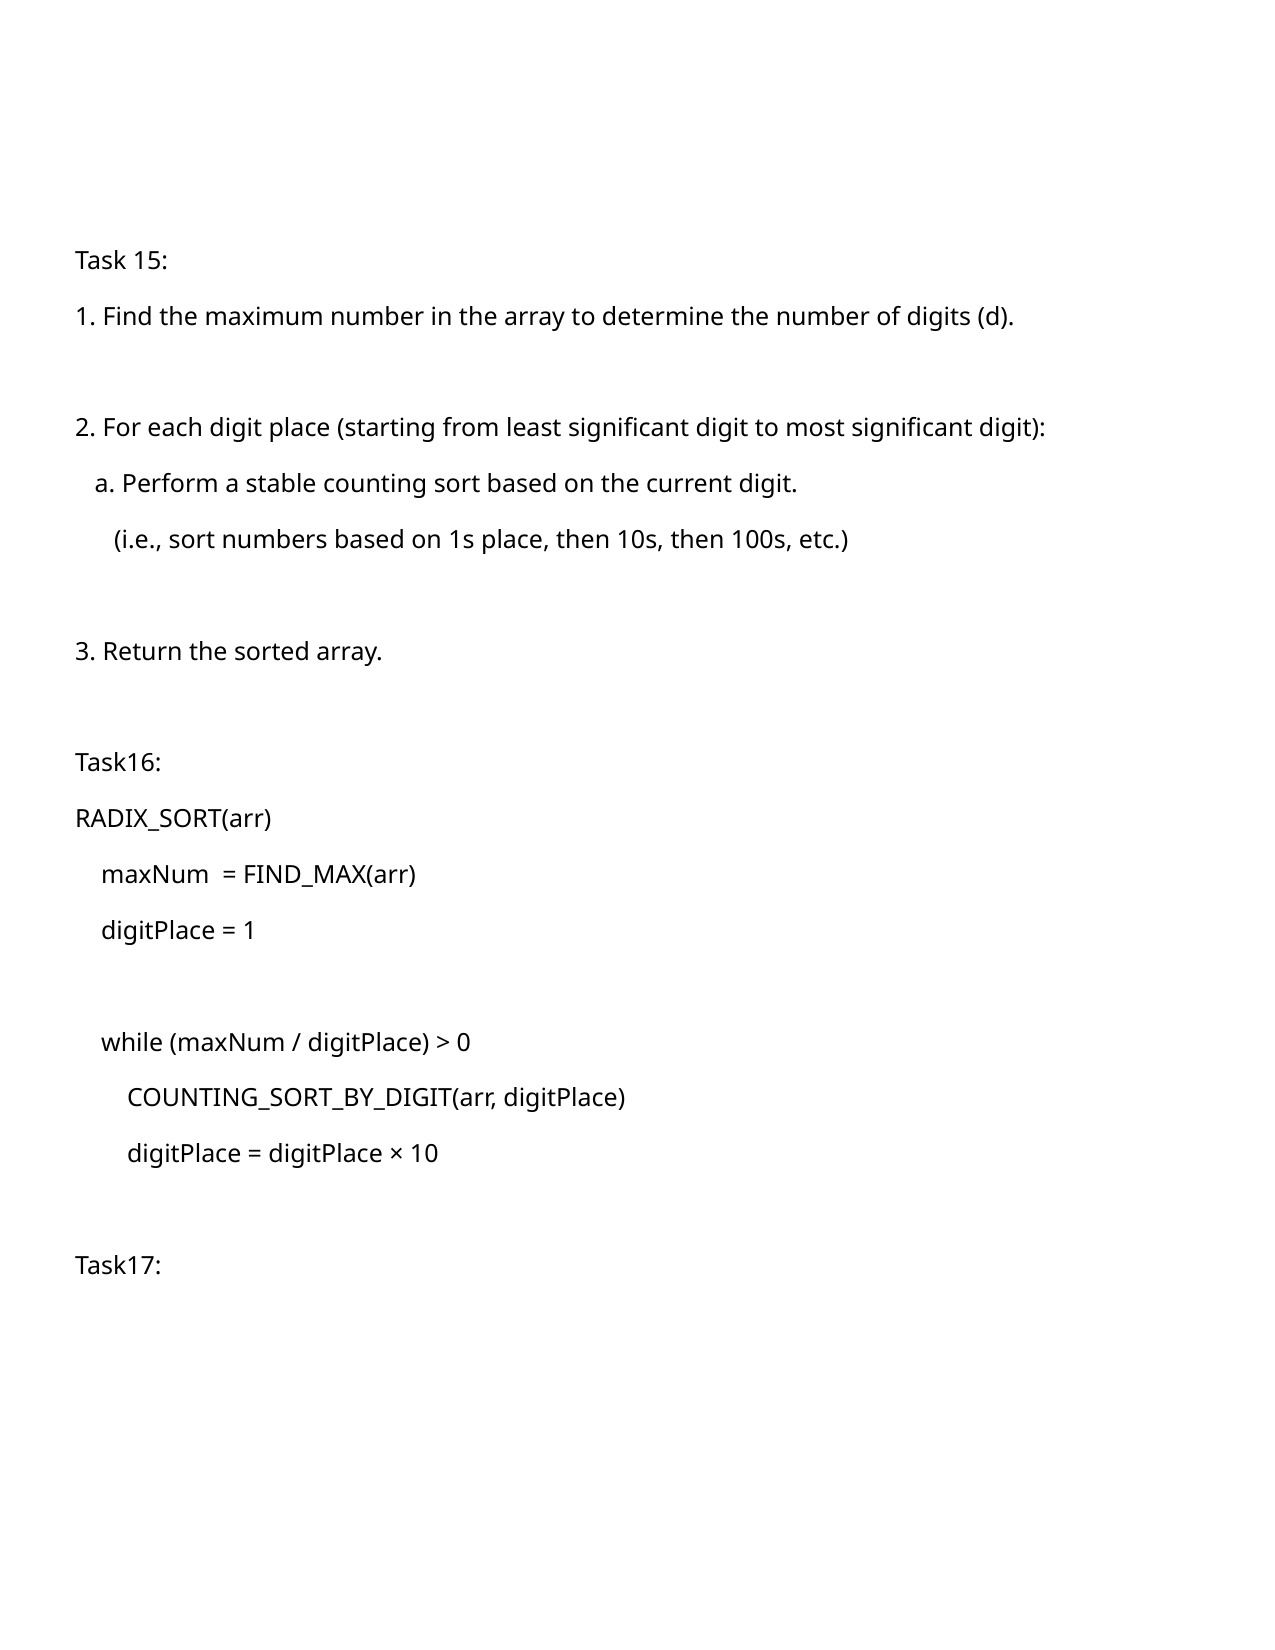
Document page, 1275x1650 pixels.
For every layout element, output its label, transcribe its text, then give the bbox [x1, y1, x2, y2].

text digitPlace = 1 [75, 912, 1200, 947]
text 1. Find the maximum number in the array to determine the number of digits (d). [75, 298, 1200, 332]
text maxNum = FIND_MAX(arr) [75, 857, 1200, 891]
text a. Perform a stable counting sort based on the current digit. [75, 466, 1200, 500]
text Task16: [75, 745, 1200, 779]
text 2. For each digit place (starting from least significant digit to most significant digit): [75, 410, 1200, 444]
text Task17: [75, 1247, 1200, 1282]
text while (maxNum / digitPlace) > 0 [75, 1024, 1200, 1058]
text Task 15: [75, 242, 1200, 277]
text COUNTING_SORT_BY_DIGIT(arr, digitPlace) [75, 1080, 1200, 1114]
text digitPlace = digitPlace × 10 [75, 1136, 1200, 1170]
text 3. Return the sorted array. [75, 633, 1200, 667]
text (i.e., sort numbers based on 1s place, then 10s, then 100s, etc.) [75, 522, 1200, 556]
text RADIX_SORT(arr) [75, 801, 1200, 835]
